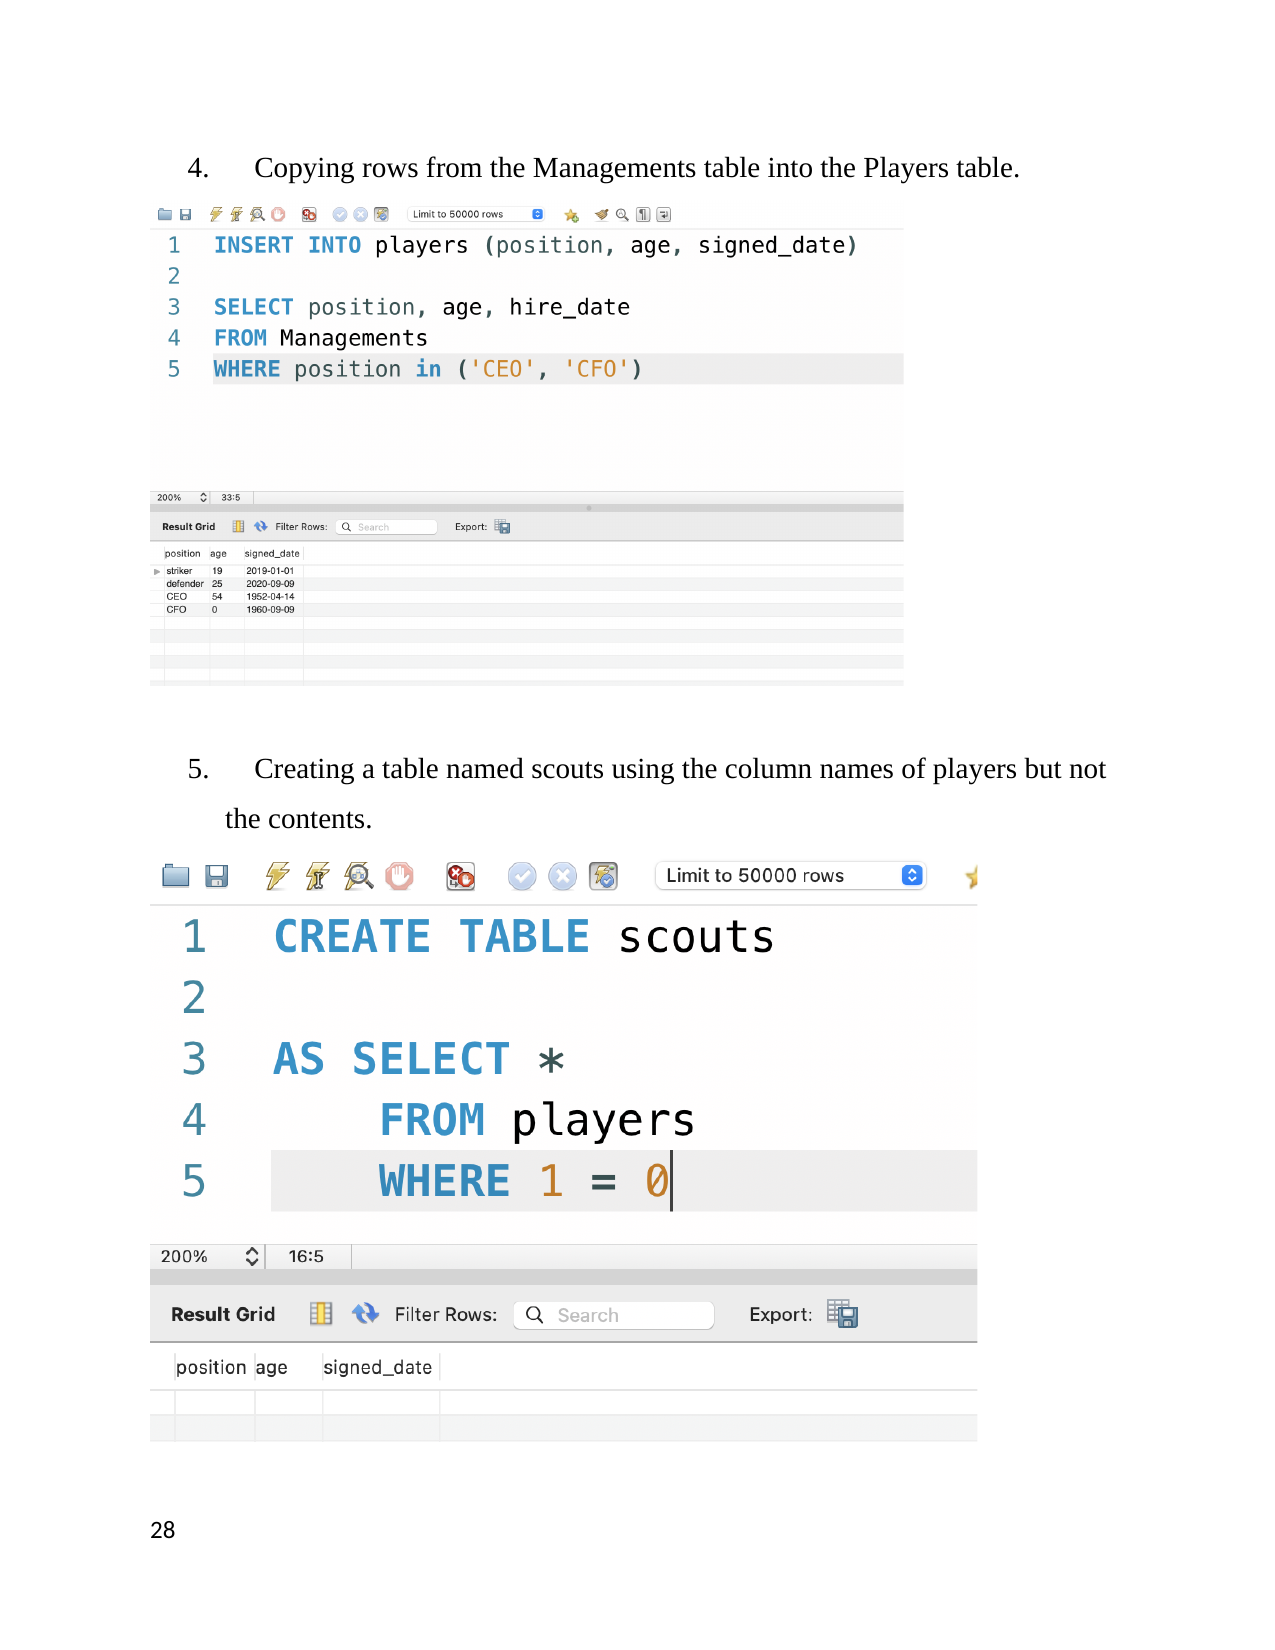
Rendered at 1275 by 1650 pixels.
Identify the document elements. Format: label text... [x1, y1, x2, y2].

list Creating a table named scouts using the column names of players but not the contents. [187, 751, 1125, 835]
picture [150, 200, 904, 686]
picture [150, 851, 978, 1442]
list Copying rows from the Managements table into the Players table. [187, 150, 1125, 183]
